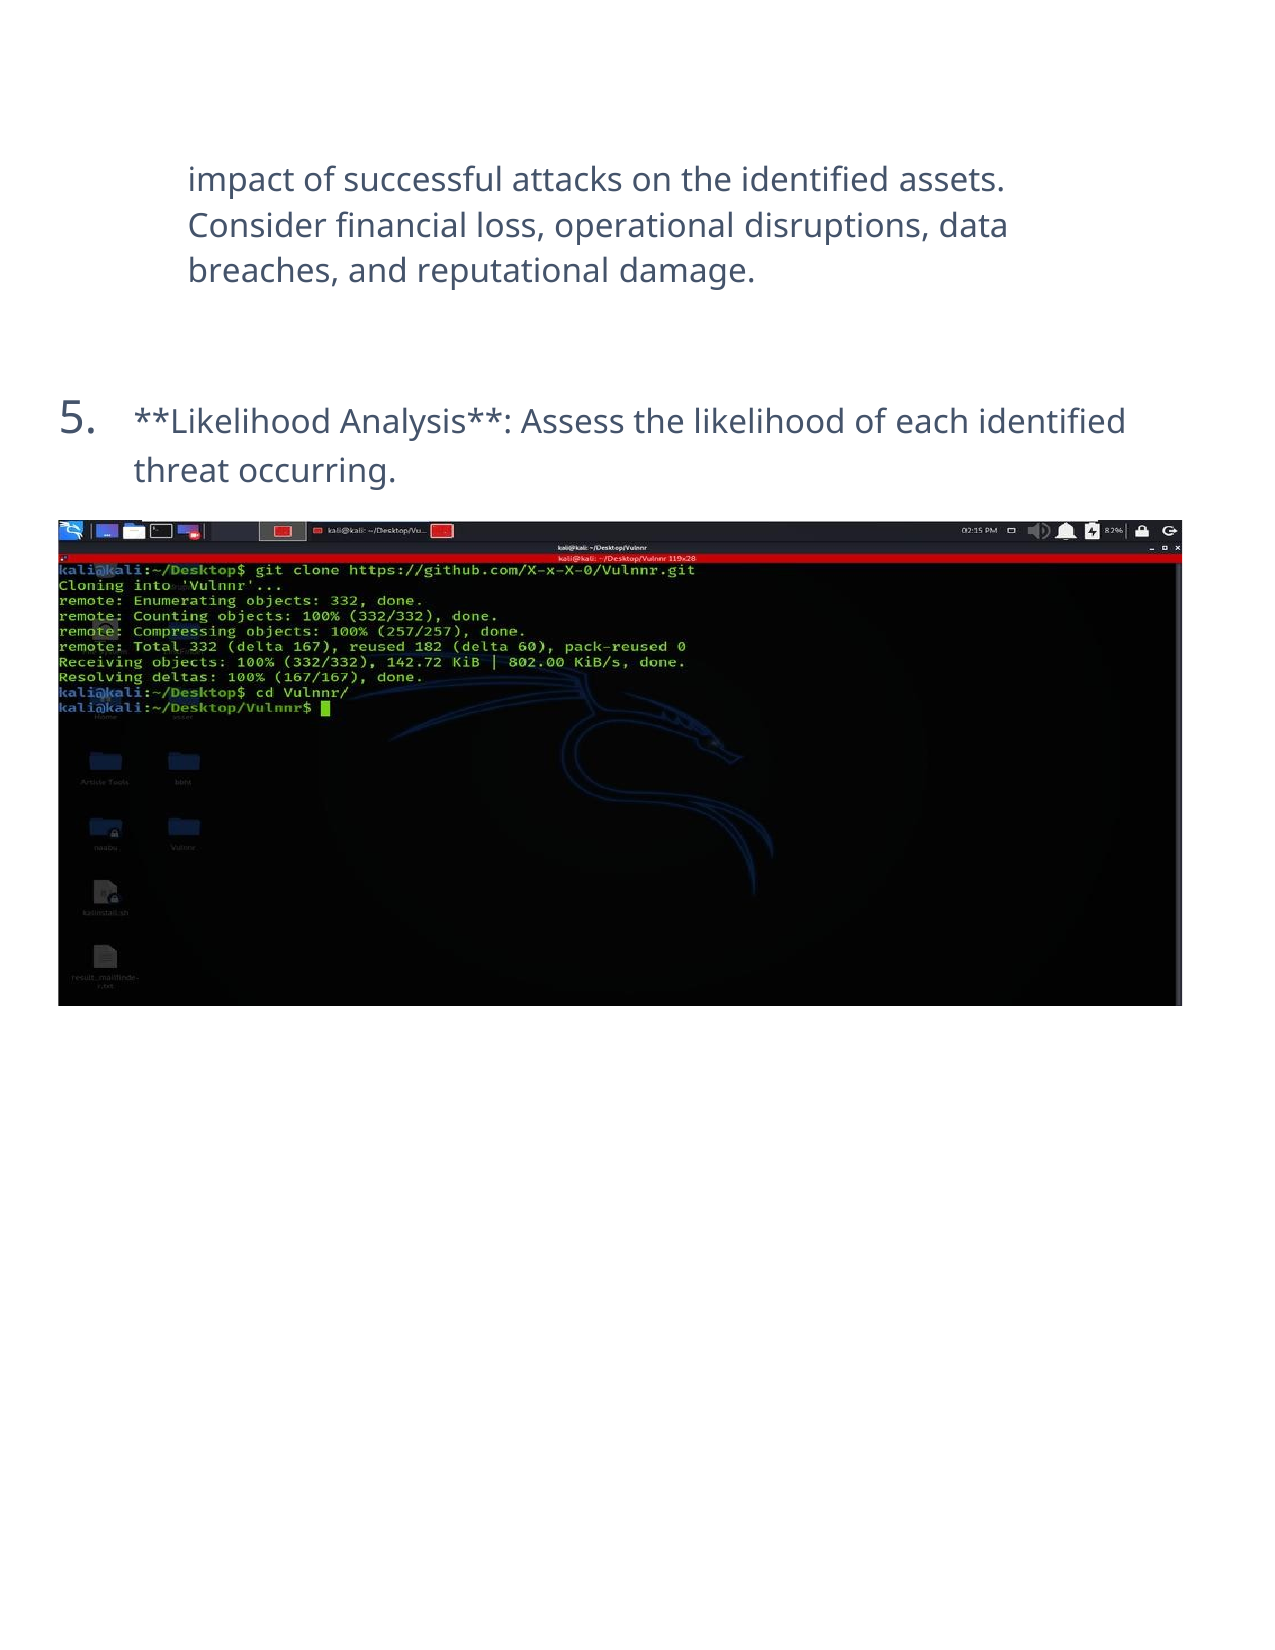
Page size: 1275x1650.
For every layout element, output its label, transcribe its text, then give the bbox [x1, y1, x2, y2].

list **Likelihood Analysis**: Assess the likelihood of each identified threat occurring. [58, 384, 1229, 492]
picture [58, 520, 1183, 1006]
text impact of successful attacks on the identified assets. Consider financial loss, operational disruptions, data breaches, and reputational damage. [187, 156, 1111, 292]
